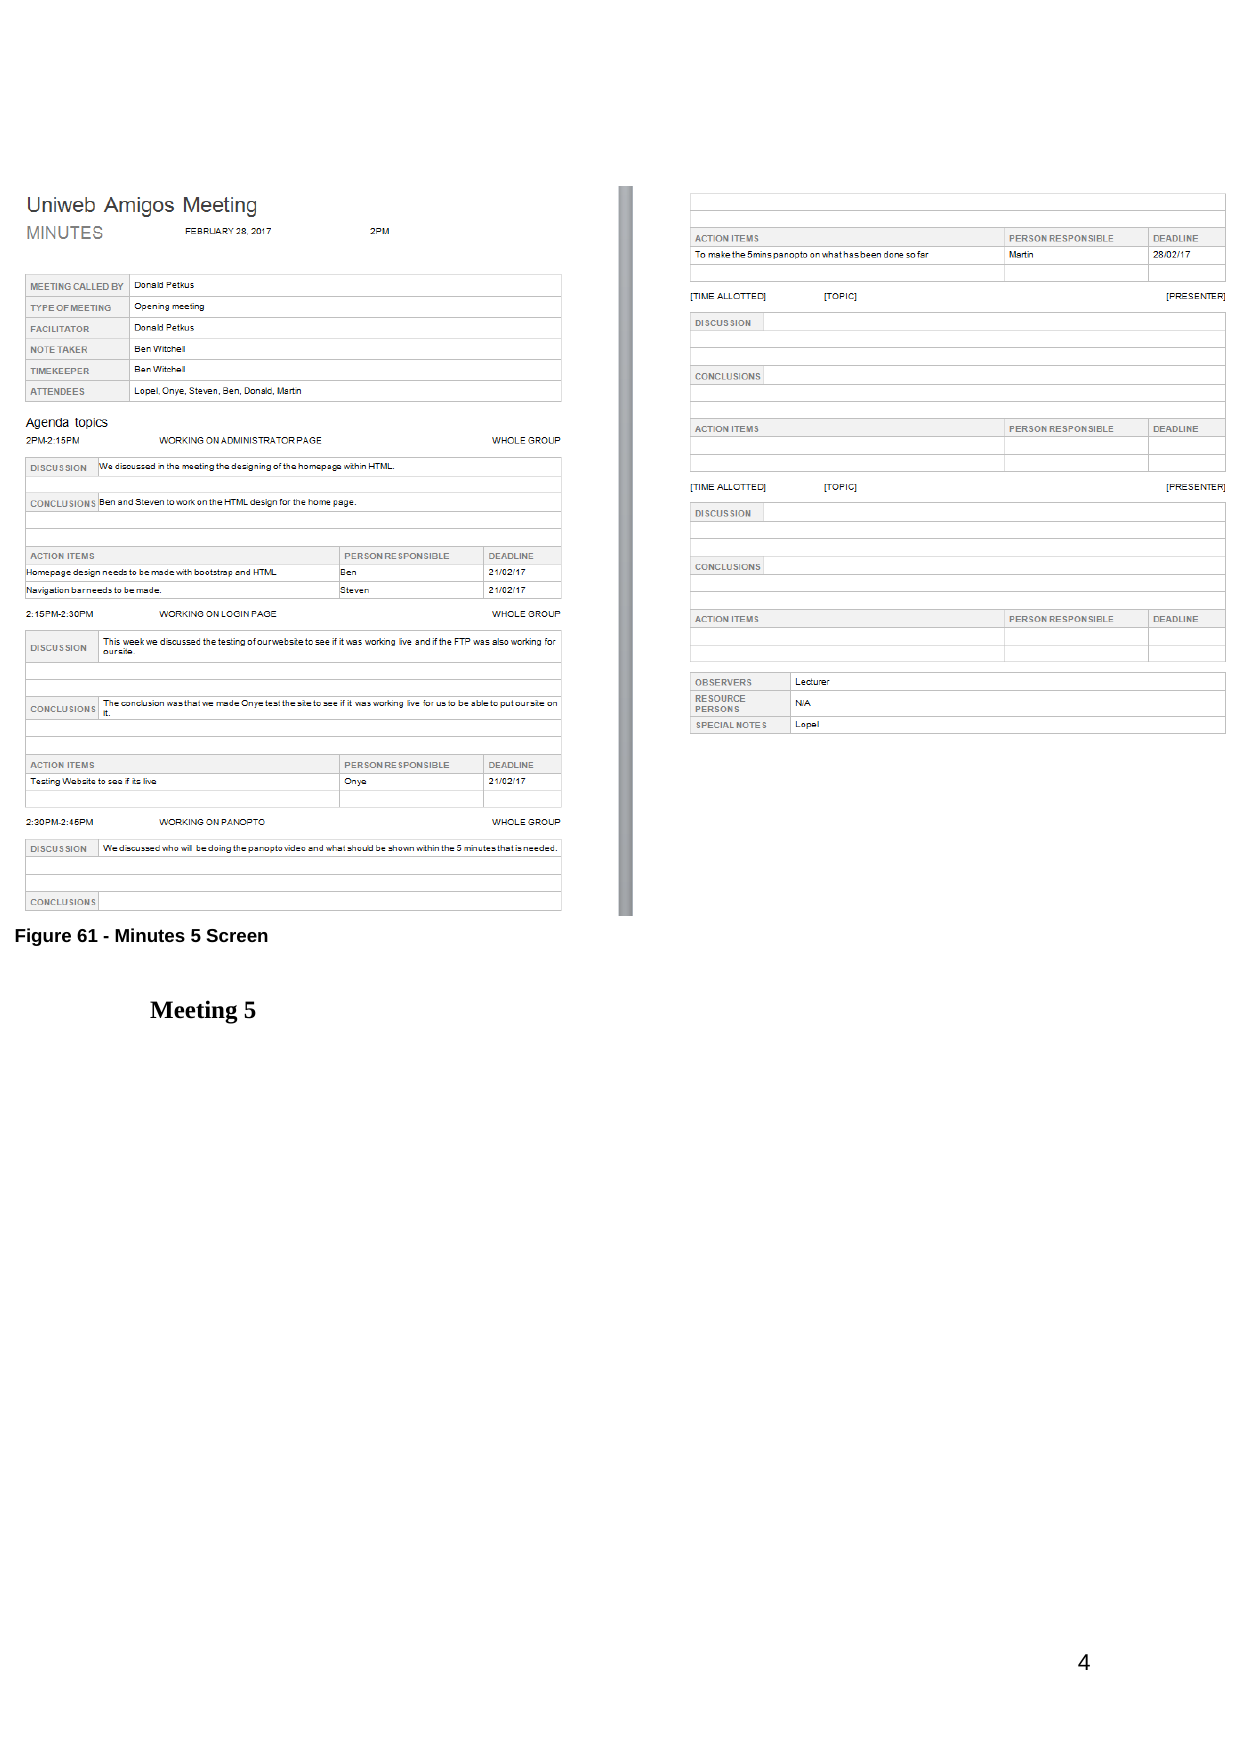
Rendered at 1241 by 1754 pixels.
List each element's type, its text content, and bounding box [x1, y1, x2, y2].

picture [14, 186, 1231, 916]
subtitle Meeting 5 [150, 946, 1090, 1023]
